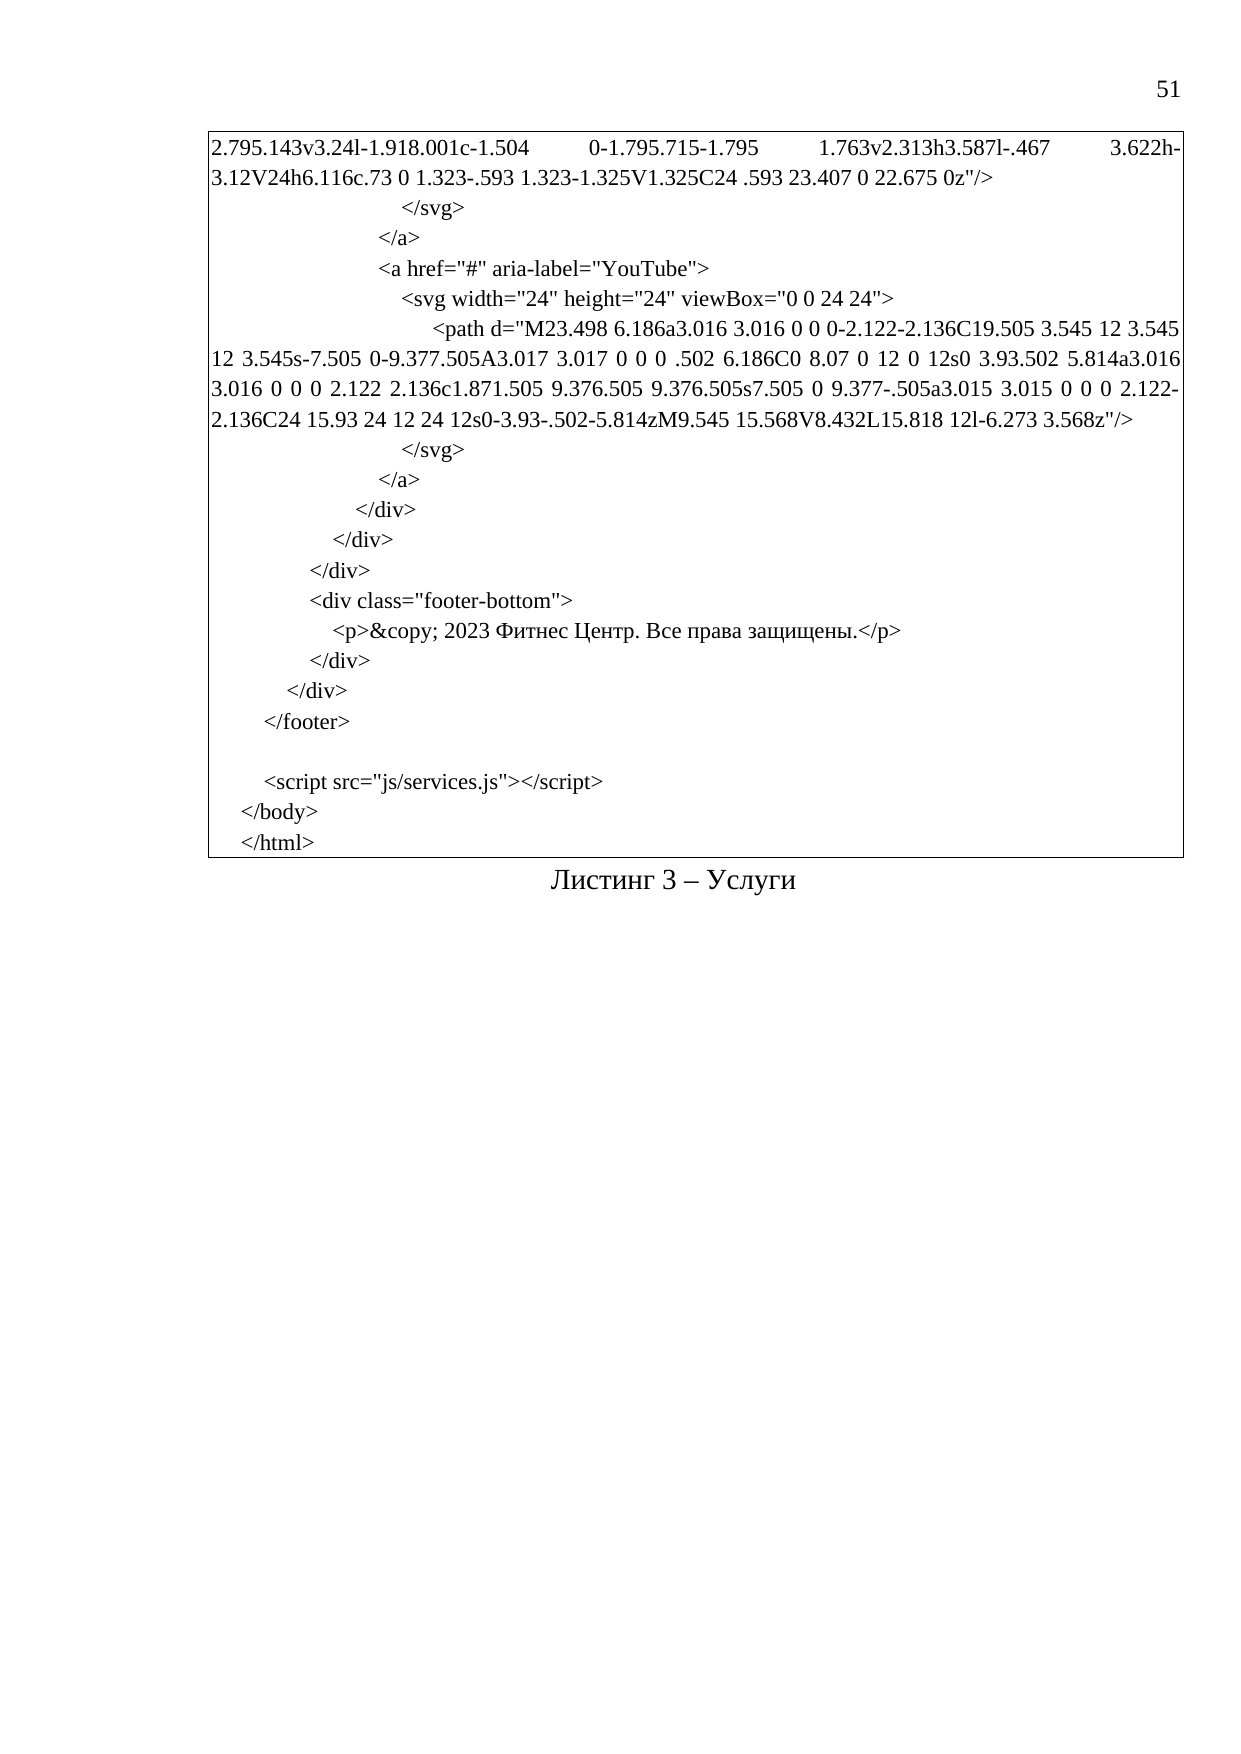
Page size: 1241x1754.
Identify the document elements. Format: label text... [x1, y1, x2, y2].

list </div> [209, 493, 1183, 523]
list </div> [209, 644, 1183, 674]
list <script src="js/services.js"></script> [209, 765, 1183, 794]
list </div> [209, 674, 1183, 704]
list </svg> [209, 433, 1183, 462]
list </svg> [209, 191, 1183, 221]
list <path d="M23.498 6.186a3.016 3.016 0 0 0-2.122-2.136C19.505 3.545 12 3.545 12 3.545s-7.505 0-9.377.505A3.017 3.017 0 0 0 .502 6.186C0 8.07 0 12 0 12s0 3.93.502 5.814a3.016 3.016 0 0 0 2.122 2.136c1.871.505 9.376.505 9.376.505s7.505 0 9.377-.505a3.015 3.015 0 0 0 2.122-2.136C24 15.93 24 12 24 12s0-3.93-.502-5.814zM9.545 15.568V8.432L15.818 12l-6.273 3.568z"/> [209, 312, 1183, 432]
list </footer> [209, 704, 1183, 734]
list </html> [209, 825, 1183, 857]
list </div> [209, 553, 1183, 583]
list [209, 132, 1183, 190]
list </a> [209, 463, 1183, 492]
list </a> [209, 221, 1183, 251]
list </div> [209, 523, 1183, 553]
list <a href="#" aria-label="YouTube"> [209, 251, 1183, 281]
list Листинг 3 – Услуги [136, 862, 1181, 895]
list <div class="footer-bottom"> [209, 584, 1183, 613]
list <p>&copy; 2023 Фитнес Центр. Все права защищены.</p> [209, 614, 1183, 643]
list </body> [209, 795, 1183, 825]
list <svg width="24" height="24" viewBox="0 0 24 24"> [209, 282, 1183, 311]
